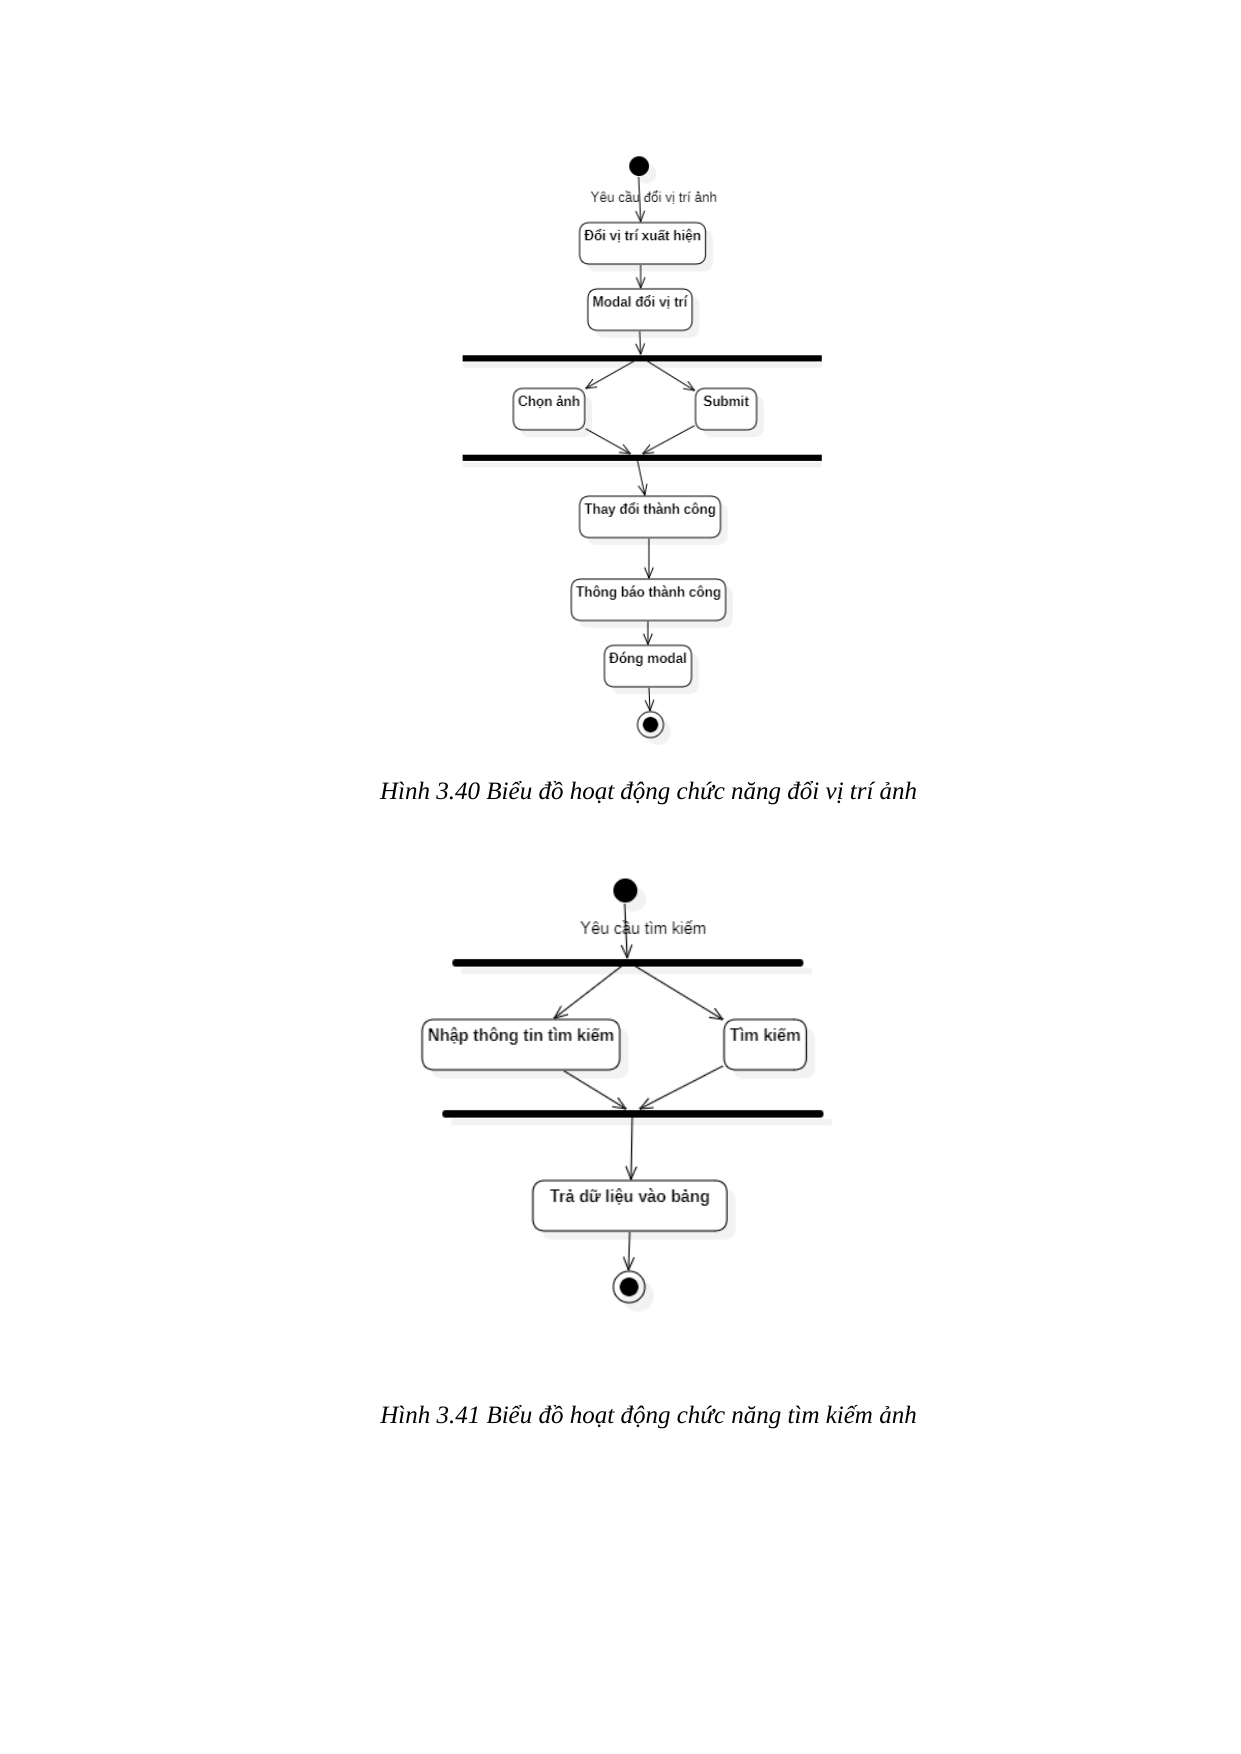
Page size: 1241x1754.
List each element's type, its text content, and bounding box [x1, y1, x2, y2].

text Hình 3.40 Biểu đồ hoạt động chức năng đổi vị trí ảnh [177, 776, 1122, 805]
text Hình 3.41 Biểu đồ hoạt động chức năng tìm kiếm ảnh [177, 1400, 1122, 1428]
picture [177, 817, 1123, 1372]
picture [177, 147, 1123, 749]
